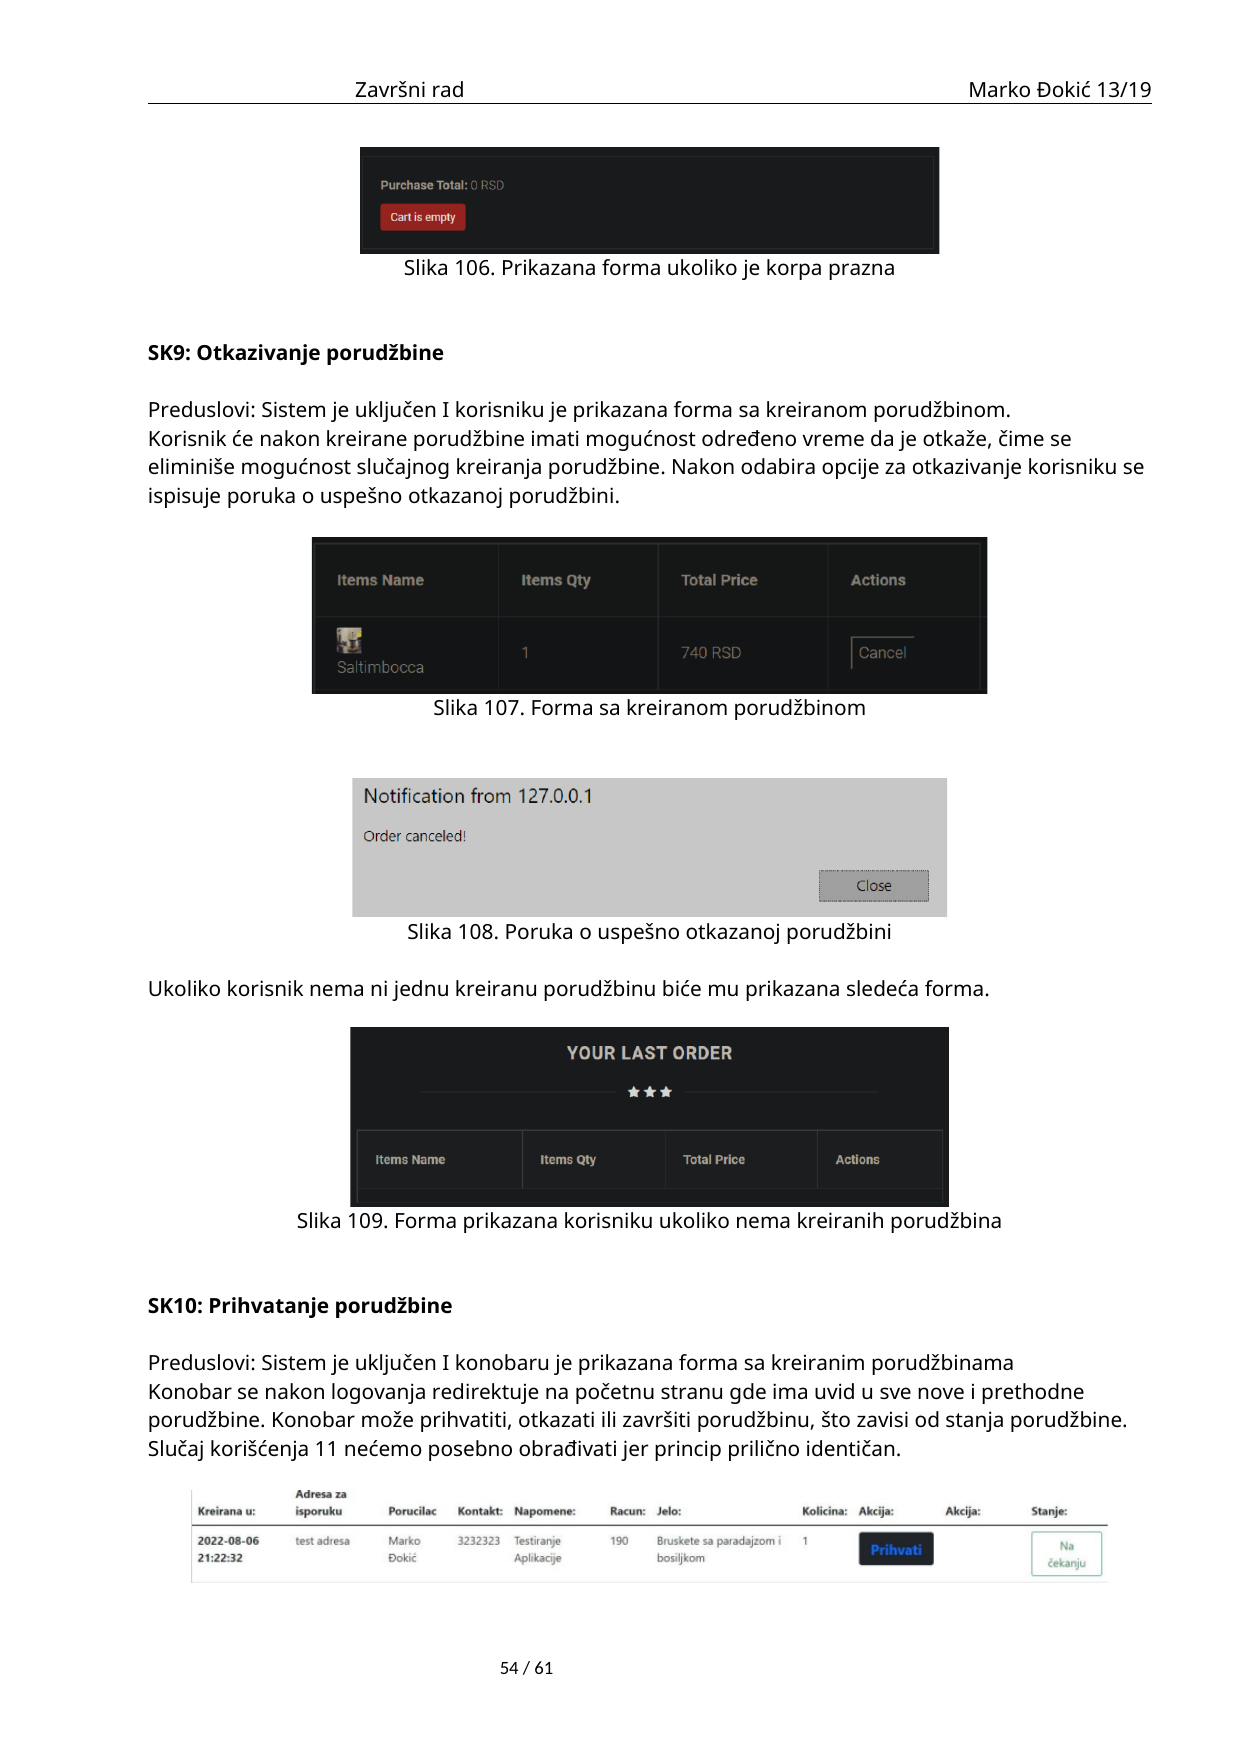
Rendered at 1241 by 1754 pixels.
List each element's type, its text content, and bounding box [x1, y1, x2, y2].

text Slika 107. Forma sa kreiranom porudžbinom [148, 693, 1152, 722]
text Slika 109. Forma prikazana korisniku ukoliko nema kreiranih porudžbina [148, 1206, 1152, 1235]
text Ukoliko korisnik nema ni jednu kreiranu porudžbinu biće mu prikazana sledeća forma. [148, 974, 1152, 1028]
picture [350, 1027, 949, 1207]
picture [360, 147, 940, 254]
picture [191, 1490, 1108, 1583]
text Preduslovi: Sistem je uključen I konobaru je prikazana forma sa kreiranim porudžbinama [148, 1348, 1152, 1377]
text Slika 108. Poruka o uspešno otkazanoj porudžbini [148, 917, 1152, 946]
text Slika 106. Prikazana forma ukoliko je korpa prazna [148, 253, 1152, 282]
text Preduslovi: Sistem je uključen I korisniku je prikazana forma sa kreiranom porudžbinom. [148, 395, 1152, 424]
picture [352, 778, 948, 917]
text Korisnik će nakon kreirane porudžbine imati mogućnost određeno vreme da je otkaže, čime se eliminiše mogućnost slučajnog kreiranja porudžbine. Nakon odabira opcije za otkazivanje korisniku se ispisuje poruka o uspešno otkazanoj porudžbini. [148, 424, 1152, 509]
text SK9: Otkazivanje porudžbine [148, 338, 1152, 367]
text SK10: Prihvatanje porudžbine [148, 1292, 1152, 1320]
text Konobar se nakon logovanja redirektuje na početnu stranu gde ima uvid u sve nove i prethodne porudžbine. Konobar može prihvatiti, otkazati ili završiti porudžbinu, što zavisi od stanja porudžbine. [148, 1377, 1152, 1434]
picture [311, 537, 988, 694]
text Slučaj korišćenja 11 nećemo posebno obrađivati jer princip prilično identičan. [148, 1434, 1152, 1462]
